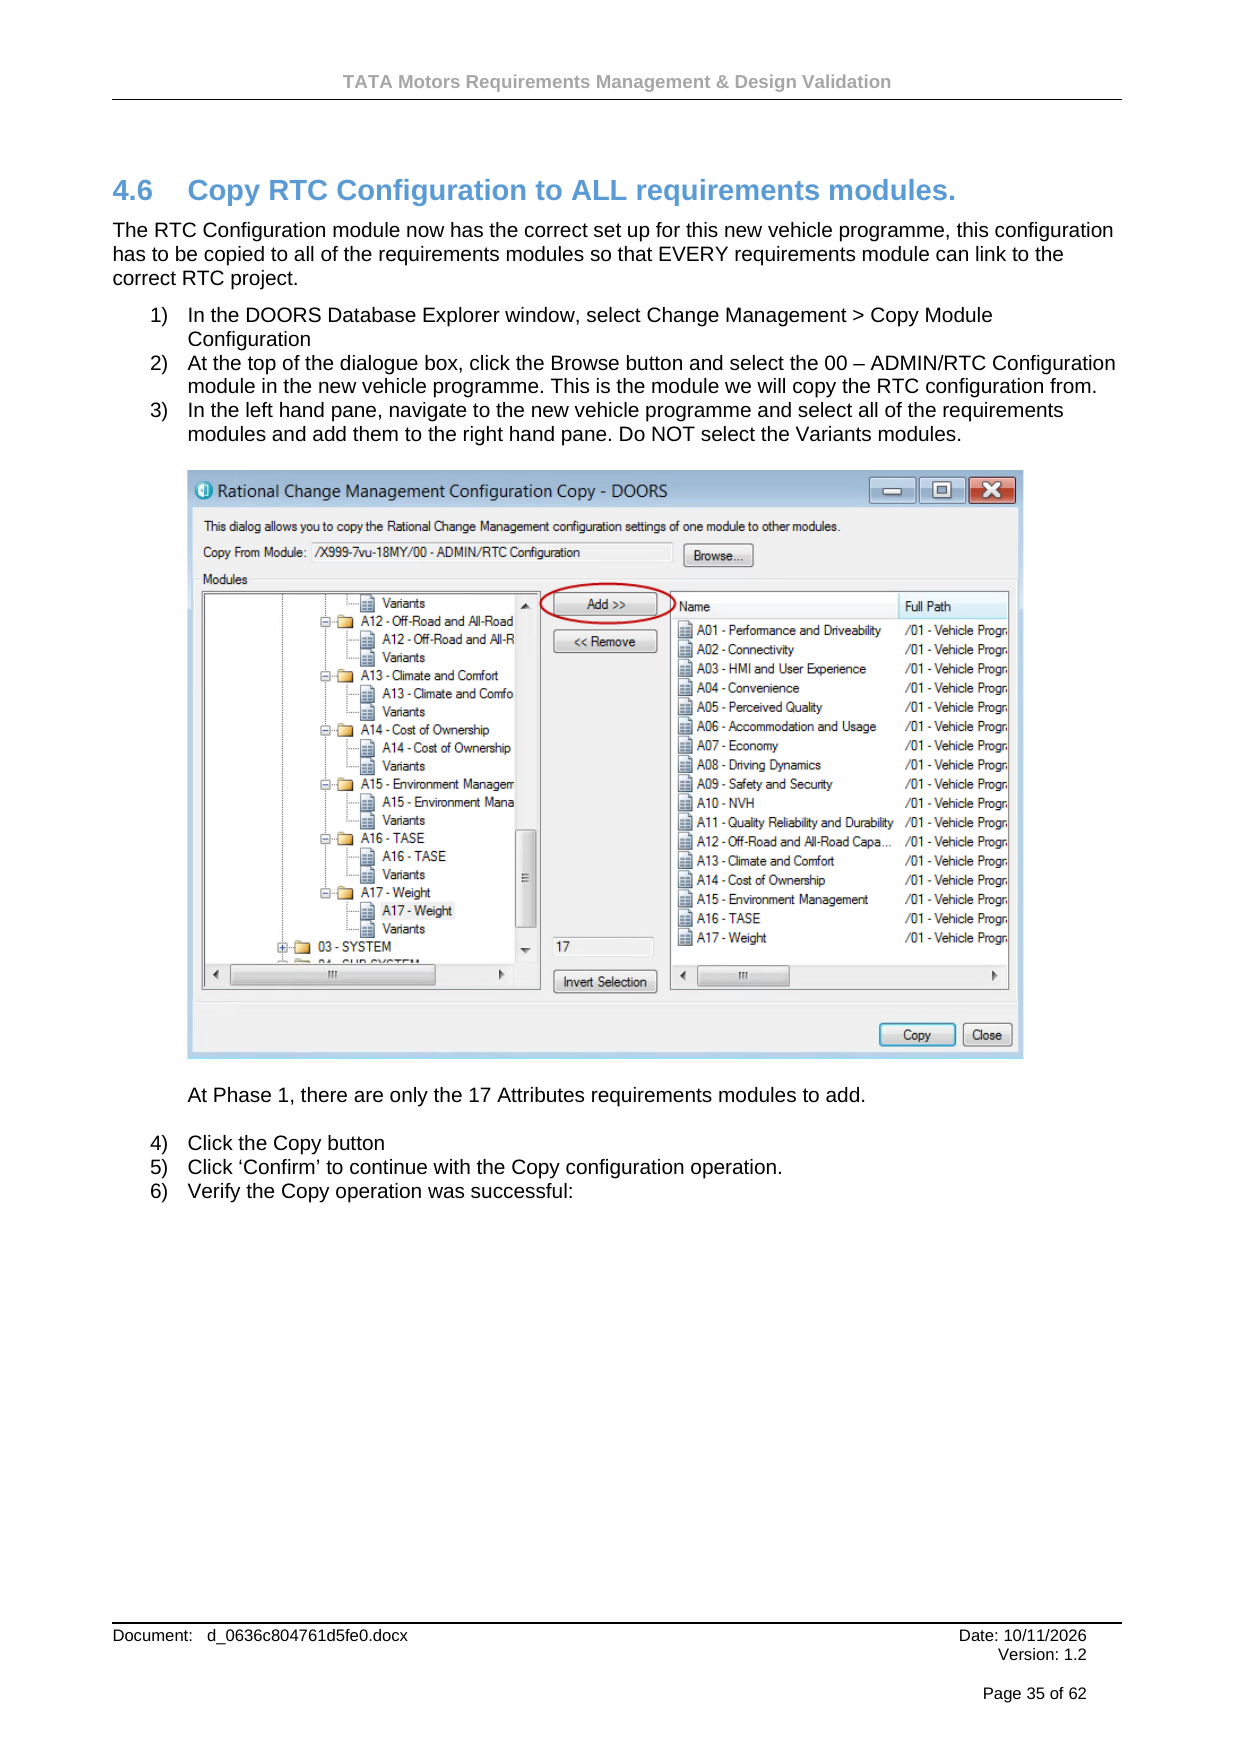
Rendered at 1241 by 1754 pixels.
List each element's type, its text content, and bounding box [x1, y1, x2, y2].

list At Phase 1, there are only the 17 Attributes requirements modules to add. [187, 1083, 1122, 1107]
list At the top of the dialogue box, click the Browse button and select the 00 – ADMIN/RTC Configuration module in the new vehicle programme. This is the module we will copy the RTC configuration from. [150, 350, 1122, 398]
list In the left hand pane, navigate to the new vehicle programme and select all of the requirements modules and add them to the right hand pane. Do NOT select the Variants modules. [150, 398, 1122, 446]
list In the DOORS Database Explorer window, select Change Management > Copy Module Configuration [150, 302, 1122, 350]
list Click ‘Confirm’ to continue with the Copy configuration operation. [150, 1155, 1122, 1179]
text The RTC Configuration module now has the correct set up for this new vehicle programme, this configuration has to be copied to all of the requirements modules so that EVERY requirements module can link to the correct RTC project. [112, 218, 1122, 290]
picture [187, 470, 1024, 1059]
list Click the Copy button [150, 1131, 1122, 1155]
list Verify the Copy operation was successful: [150, 1179, 1122, 1203]
subtitle Copy RTC Configuration to ALL requirements modules. [112, 173, 1122, 206]
